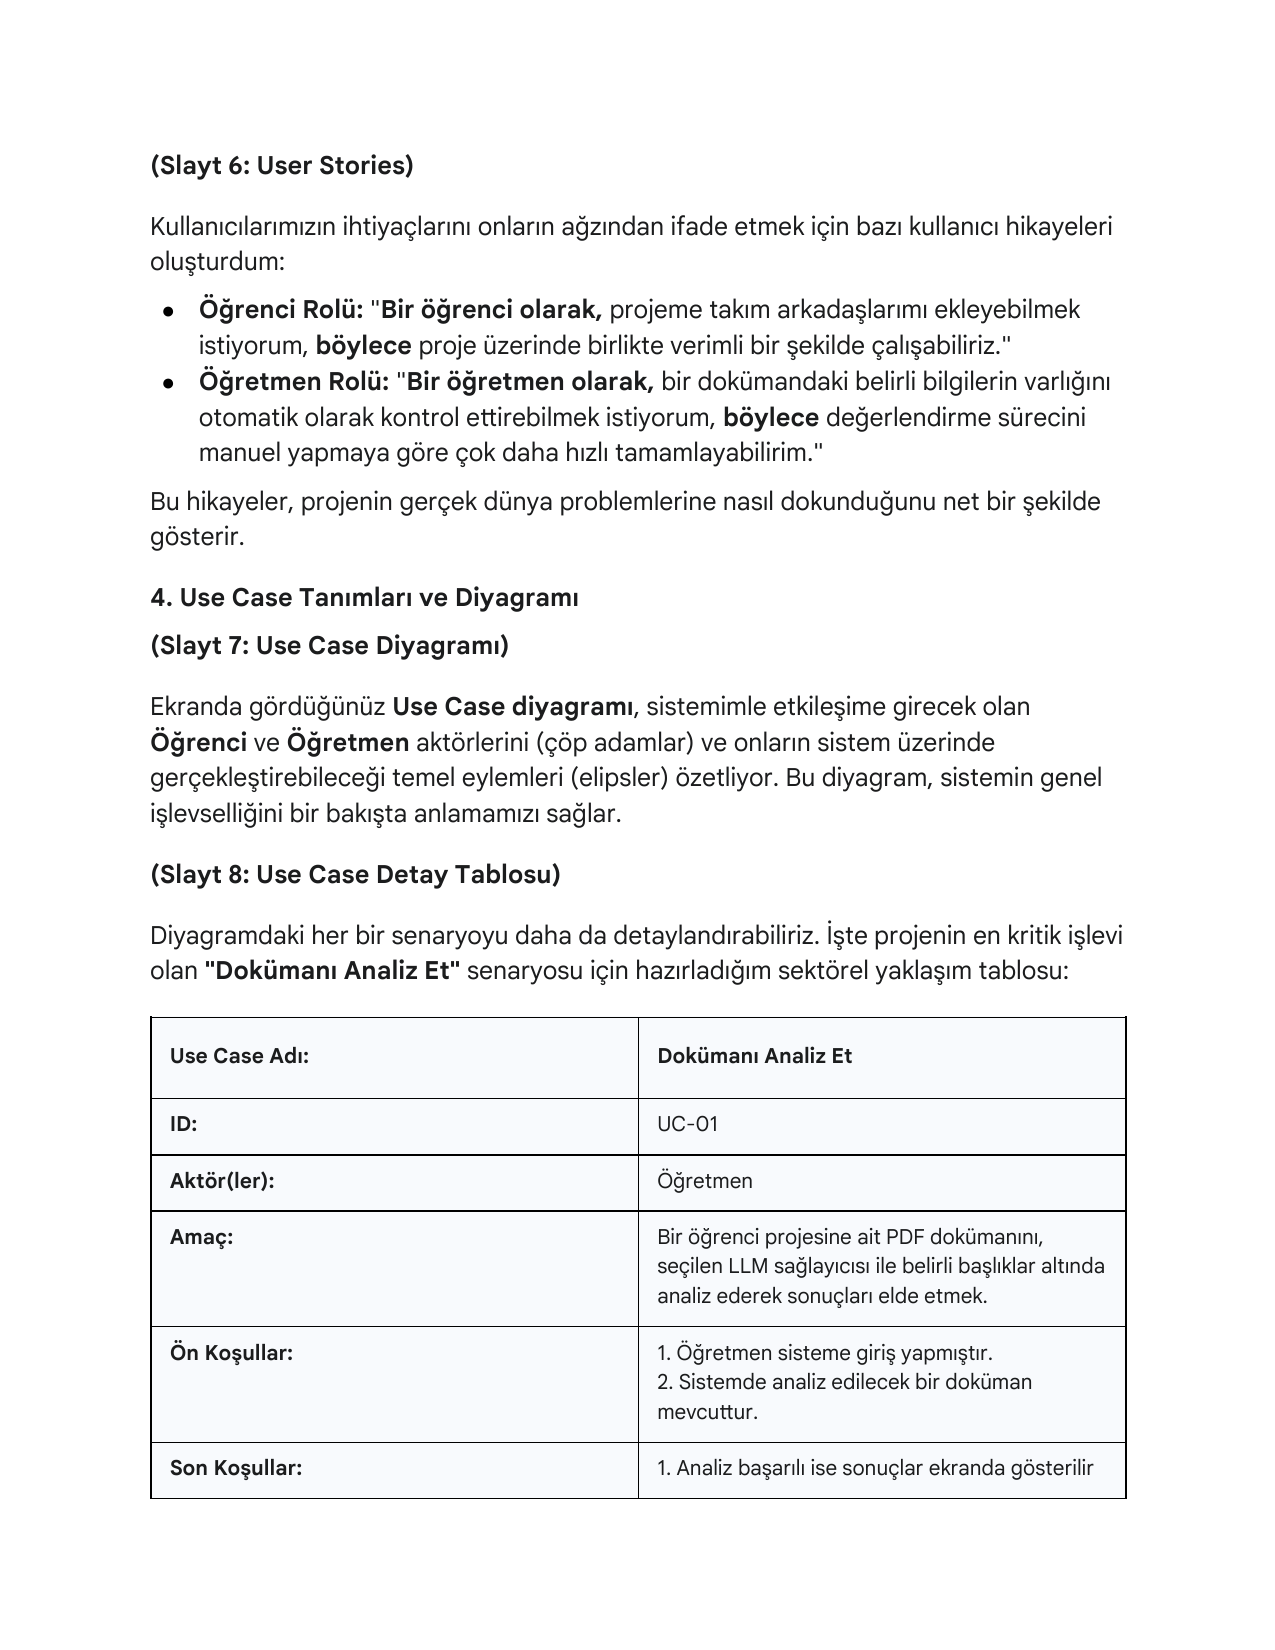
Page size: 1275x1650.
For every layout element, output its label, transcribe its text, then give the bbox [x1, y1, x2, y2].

table_header Use Case Adı: [152, 1018, 638, 1098]
table_header Dokümanı Analiz Et [639, 1018, 1125, 1098]
table_cell Amaç: [152, 1212, 638, 1326]
text Bu hikayeler, projenin gerçek dünya problemlerine nasıl dokunduğunu net bir şekilde gösterir. [150, 486, 1125, 553]
table_cell Son Koşullar: [152, 1443, 638, 1498]
list Öğretmen Rolü: "Bir öğretmen olarak, bir dokümandaki belirli bilgilerin varlığını otomatik olarak kontrol ettirebilmek istiyorum, böylece değerlendirme sürecini manuel yapmaya göre çok daha hızlı tamamlayabilirim." [161, 366, 1125, 469]
table_cell UC-01 [639, 1099, 1125, 1154]
text Kullanıcılarımızın ihtiyaçlarını onların ağzından ifade etmek için bazı kullanıcı hikayeleri oluşturdum: [150, 211, 1125, 278]
table_cell Öğretmen [639, 1156, 1125, 1210]
text (Slayt 6: User Stories) [150, 150, 1125, 181]
table_cell ID: [152, 1099, 638, 1154]
subtitle 4. Use Case Tanımları ve Diyagramı [150, 582, 1125, 614]
table_cell Ön Koşullar: [152, 1327, 638, 1441]
text (Slayt 7: Use Case Diyagramı) [150, 631, 1125, 662]
table_cell Aktör(ler): [152, 1156, 638, 1210]
text (Slayt 8: Use Case Detay Tablosu) [150, 859, 1125, 891]
text Diyagramdaki her bir senaryoyu daha da detaylandırabiliriz. İşte projenin en kritik işlevi olan "Dokümanı Analiz Et" senaryosu için hazırladığım sektörel yaklaşım tablosu: [150, 920, 1125, 987]
table_cell 1. Öğretmen sisteme giriş yapmıştır. 2. Sistemde analiz edilecek bir doküman mevcuttur. [639, 1327, 1125, 1441]
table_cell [639, 1443, 1125, 1498]
text Ekranda gördüğünüz Use Case diyagramı, sistemimle etkileşime girecek olan Öğrenci ve Öğretmen aktörlerini (çöp adamlar) ve onların sistem üzerinde gerçekleştirebileceği temel eylemleri (elipsler) özetliyor. Bu diyagram, sistemin genel işlevselliğini bir bakışta anlamamızı sağlar. [150, 691, 1125, 830]
list Öğrenci Rolü: "Bir öğrenci olarak, projeme takım arkadaşlarımı ekleyebilmek istiyorum, böylece proje üzerinde birlikte verimli bir şekilde çalışabiliriz." [161, 295, 1125, 362]
table_cell Bir öğrenci projesine ait PDF dokümanını, seçilen LLM sağlayıcısı ile belirli başlıklar altında analiz ederek sonuçları elde etmek. [639, 1212, 1125, 1326]
